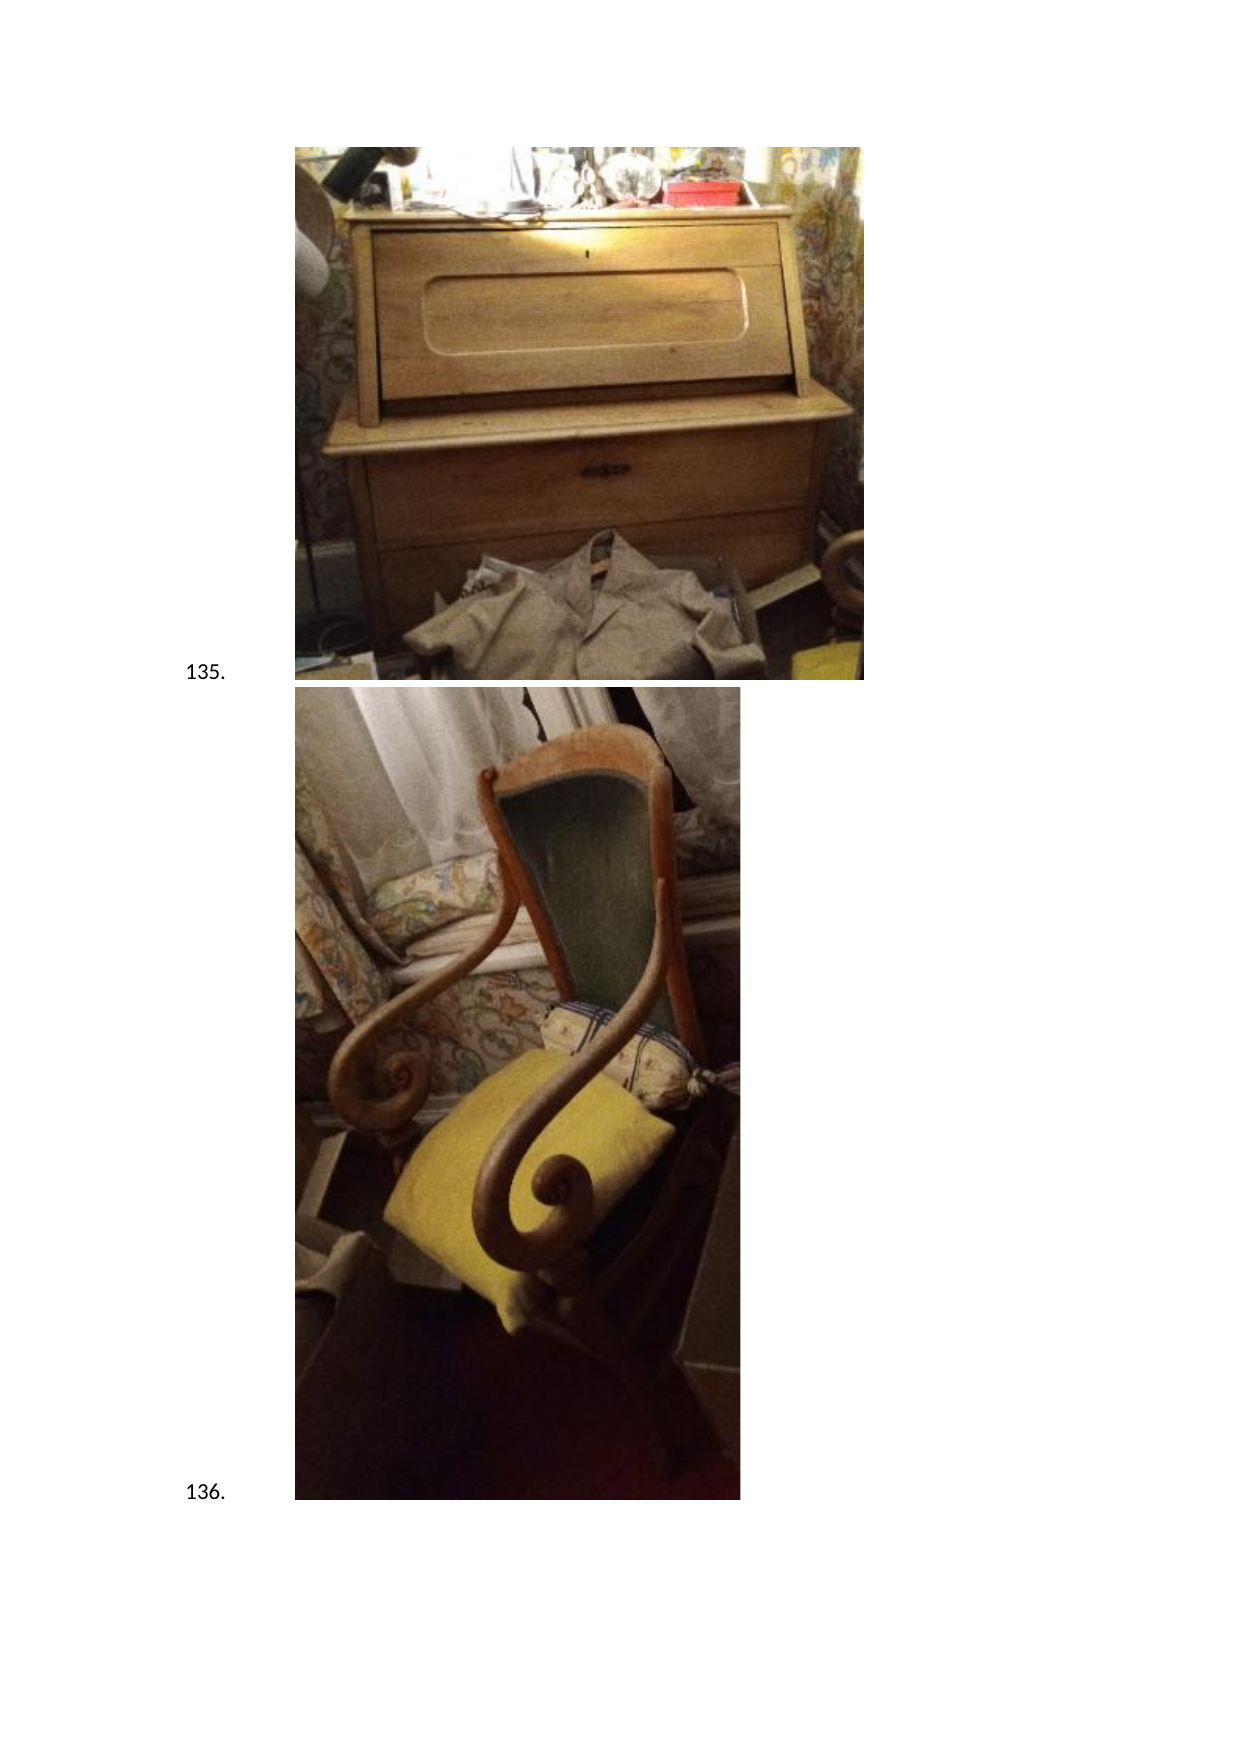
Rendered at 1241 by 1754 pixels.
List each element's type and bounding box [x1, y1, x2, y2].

picture [295, 687, 741, 1500]
picture [295, 147, 864, 680]
